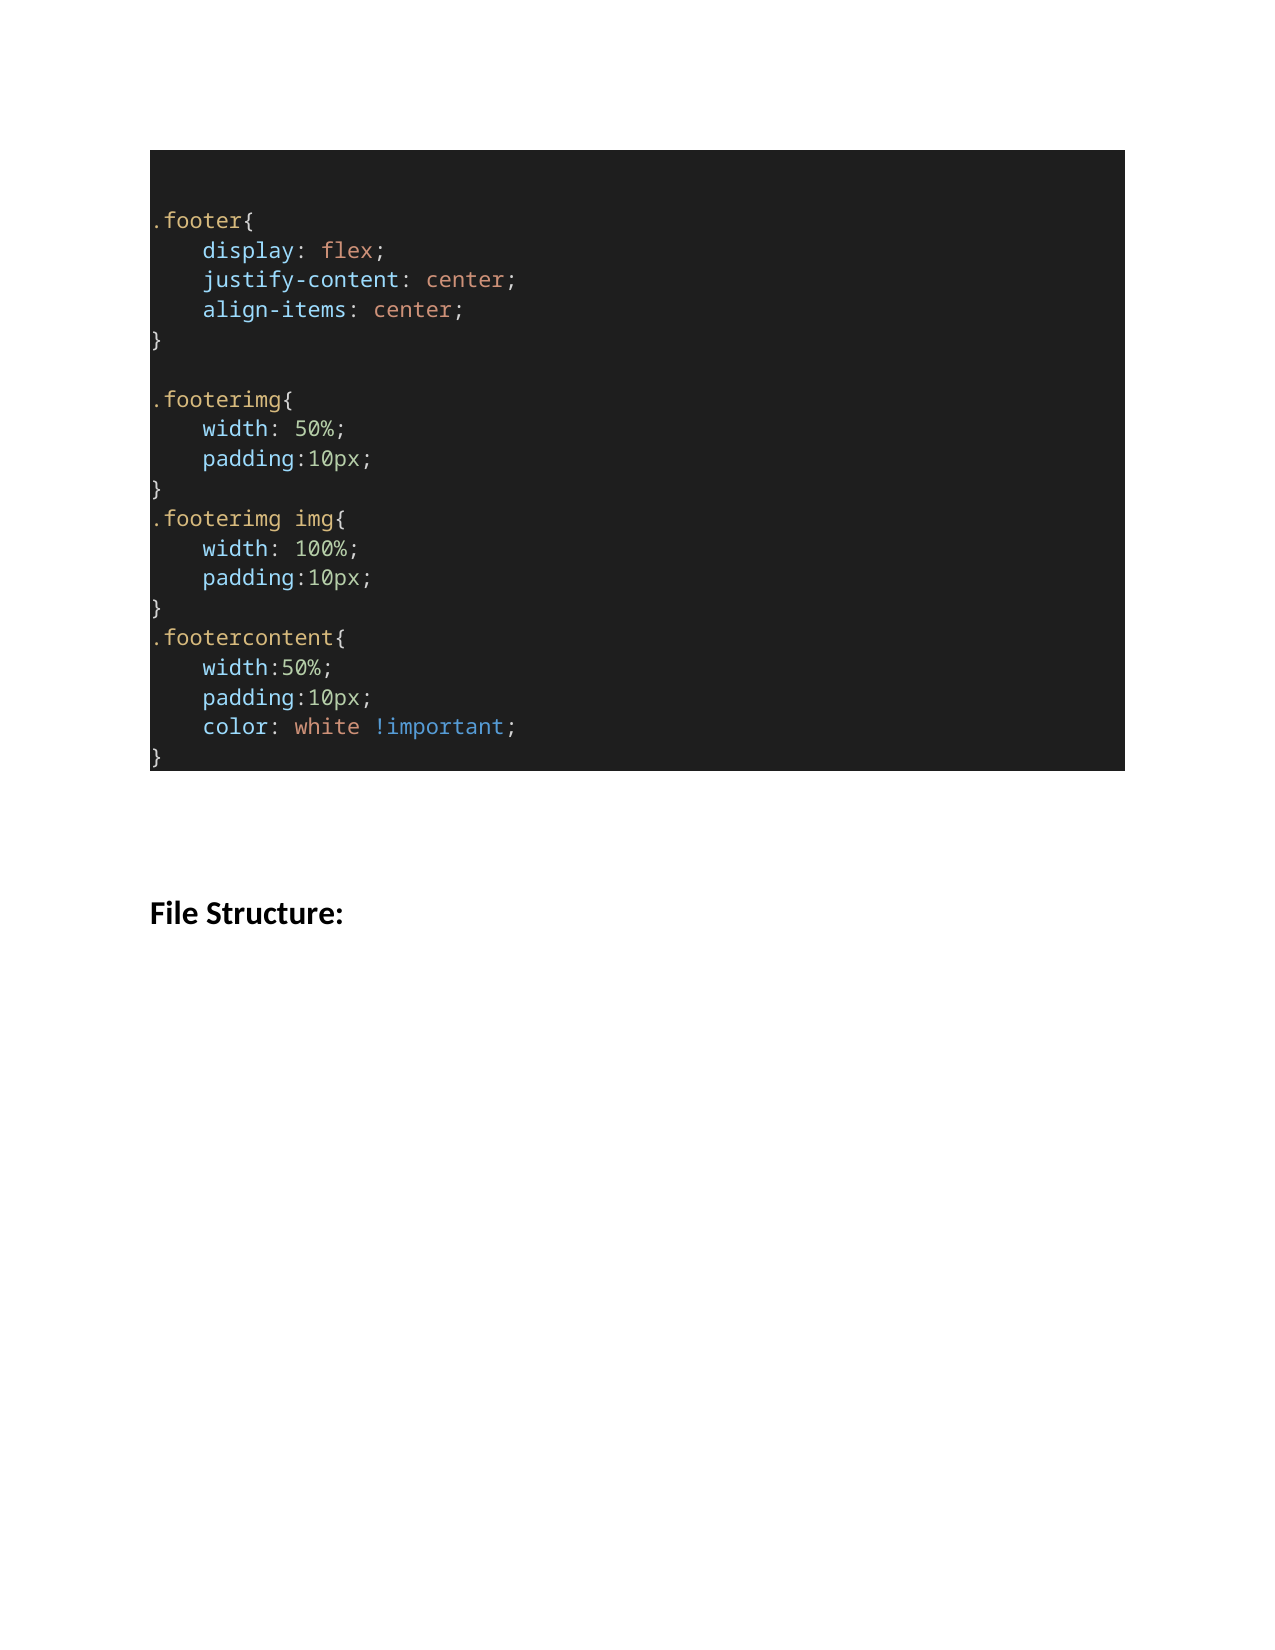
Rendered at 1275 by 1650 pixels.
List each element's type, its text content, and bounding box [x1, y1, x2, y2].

text } [150, 324, 1125, 354]
text .footercontent{ [150, 622, 1125, 652]
text width: 100%; [150, 532, 1125, 562]
text File Structure: [150, 892, 1125, 933]
text .footerimg img{ [150, 503, 1125, 532]
text width: 50%; [150, 413, 1125, 443]
text } [150, 473, 1125, 503]
text padding:10px; [150, 681, 1125, 711]
text .footerimg{ [150, 383, 1125, 413]
text } [150, 741, 1125, 771]
text justify-content: center; [150, 264, 1125, 294]
text color: white !important; [150, 711, 1125, 741]
text width:50%; [150, 652, 1125, 681]
text align-items: center; [150, 294, 1125, 324]
text display: flex; [150, 234, 1125, 264]
text padding:10px; [150, 443, 1125, 473]
text } [150, 592, 1125, 622]
text padding:10px; [150, 562, 1125, 592]
text .footer{ [150, 205, 1125, 234]
